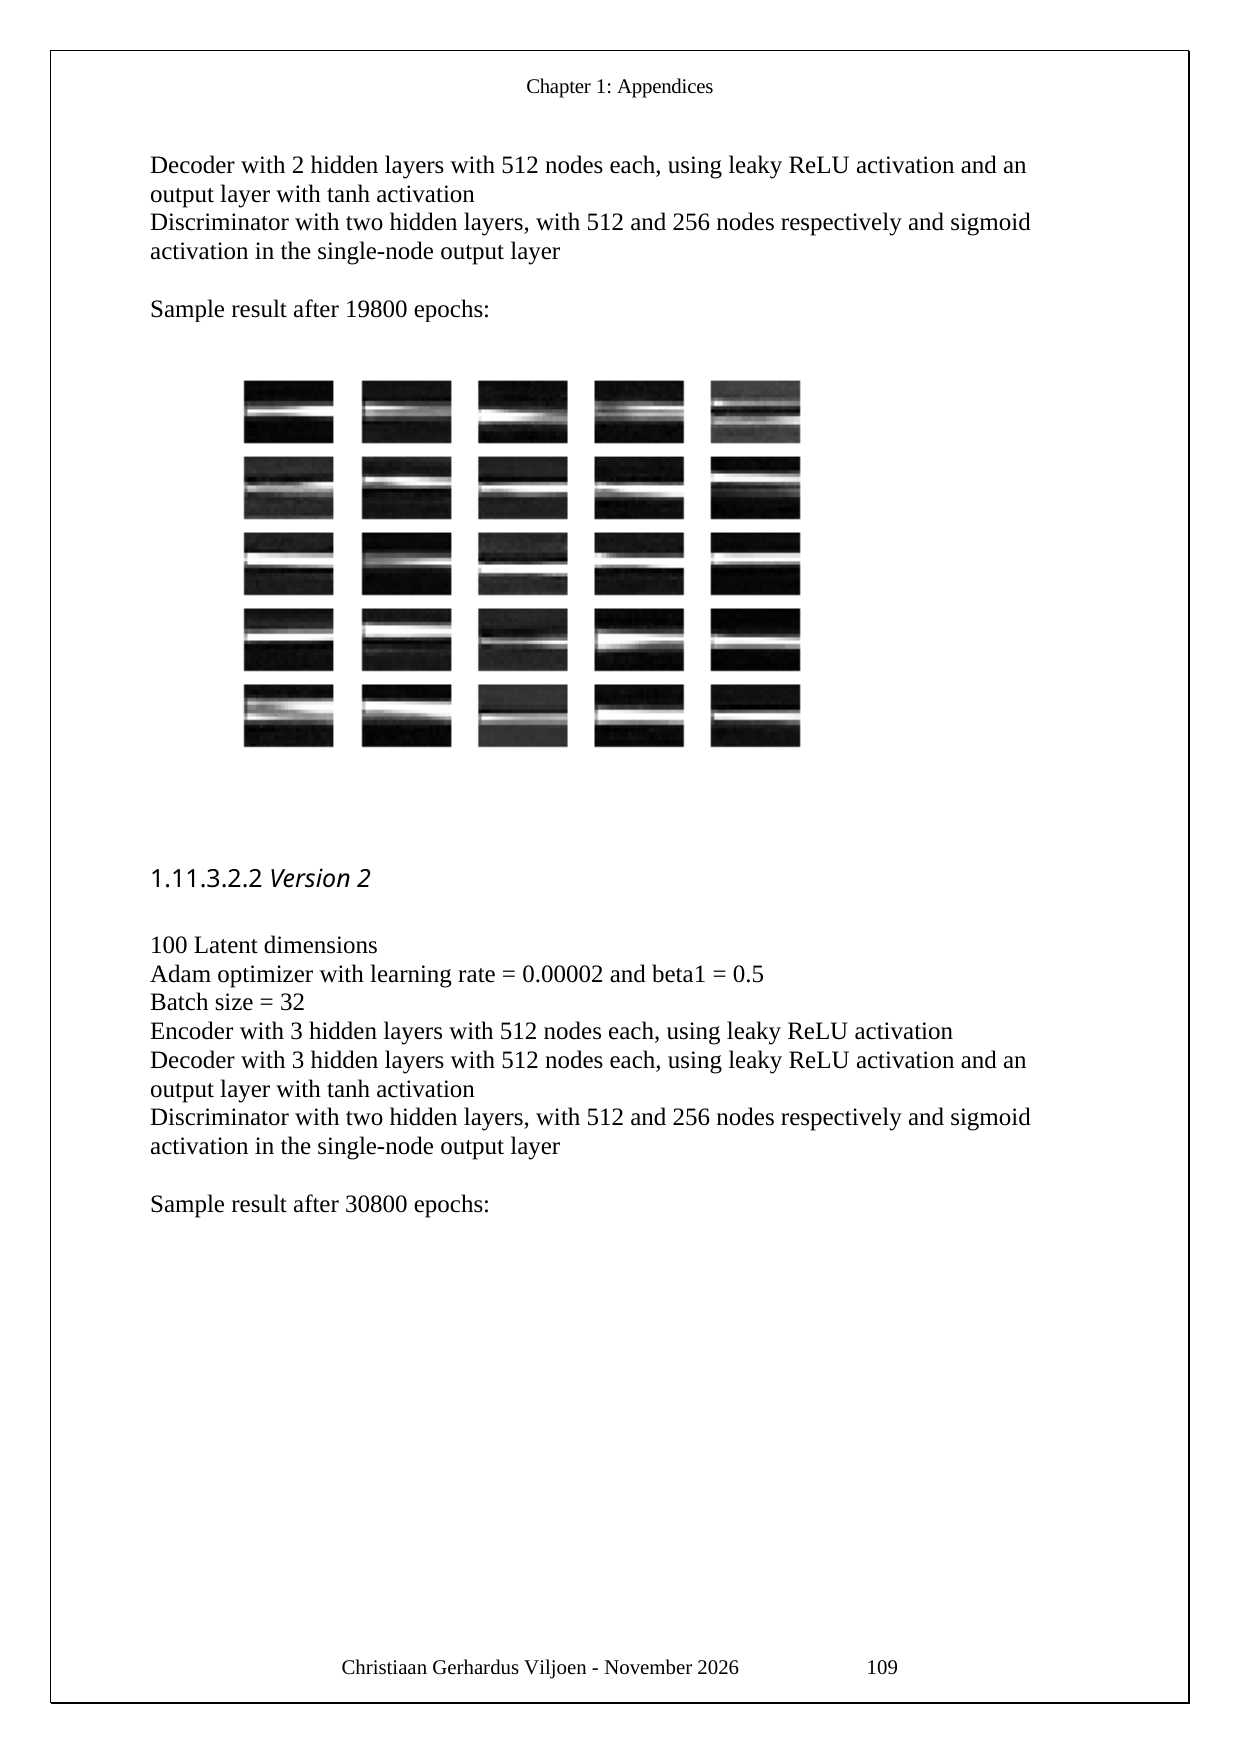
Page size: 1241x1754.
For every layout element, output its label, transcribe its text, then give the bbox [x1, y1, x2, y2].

text Discriminator with two hidden layers, with 512 and 256 nodes respectively and sigmoid activation in the single-node output layer [150, 207, 1089, 265]
subtitle Version 2 [150, 861, 1089, 895]
text 100 Latent dimensions [150, 930, 1089, 959]
text Sample result after 30800 epochs: [150, 1189, 1089, 1217]
text Discriminator with two hidden layers, with 512 and 256 nodes respectively and sigmoid activation in the single-node output layer [150, 1102, 1089, 1160]
picture [150, 322, 878, 808]
text Adam optimizer with learning rate = 0.00002 and beta1 = 0.5 [150, 959, 1089, 987]
text Decoder with 2 hidden layers with 512 nodes each, using leaky ReLU activation and an output layer with tanh activation [150, 150, 1089, 207]
text Decoder with 3 hidden layers with 512 nodes each, using leaky ReLU activation and an output layer with tanh activation [150, 1045, 1089, 1102]
text Sample result after 19800 epochs: [150, 294, 1089, 322]
text Batch size = 32 [150, 987, 1089, 1016]
text Encoder with 3 hidden layers with 512 nodes each, using leaky ReLU activation [150, 1016, 1089, 1045]
